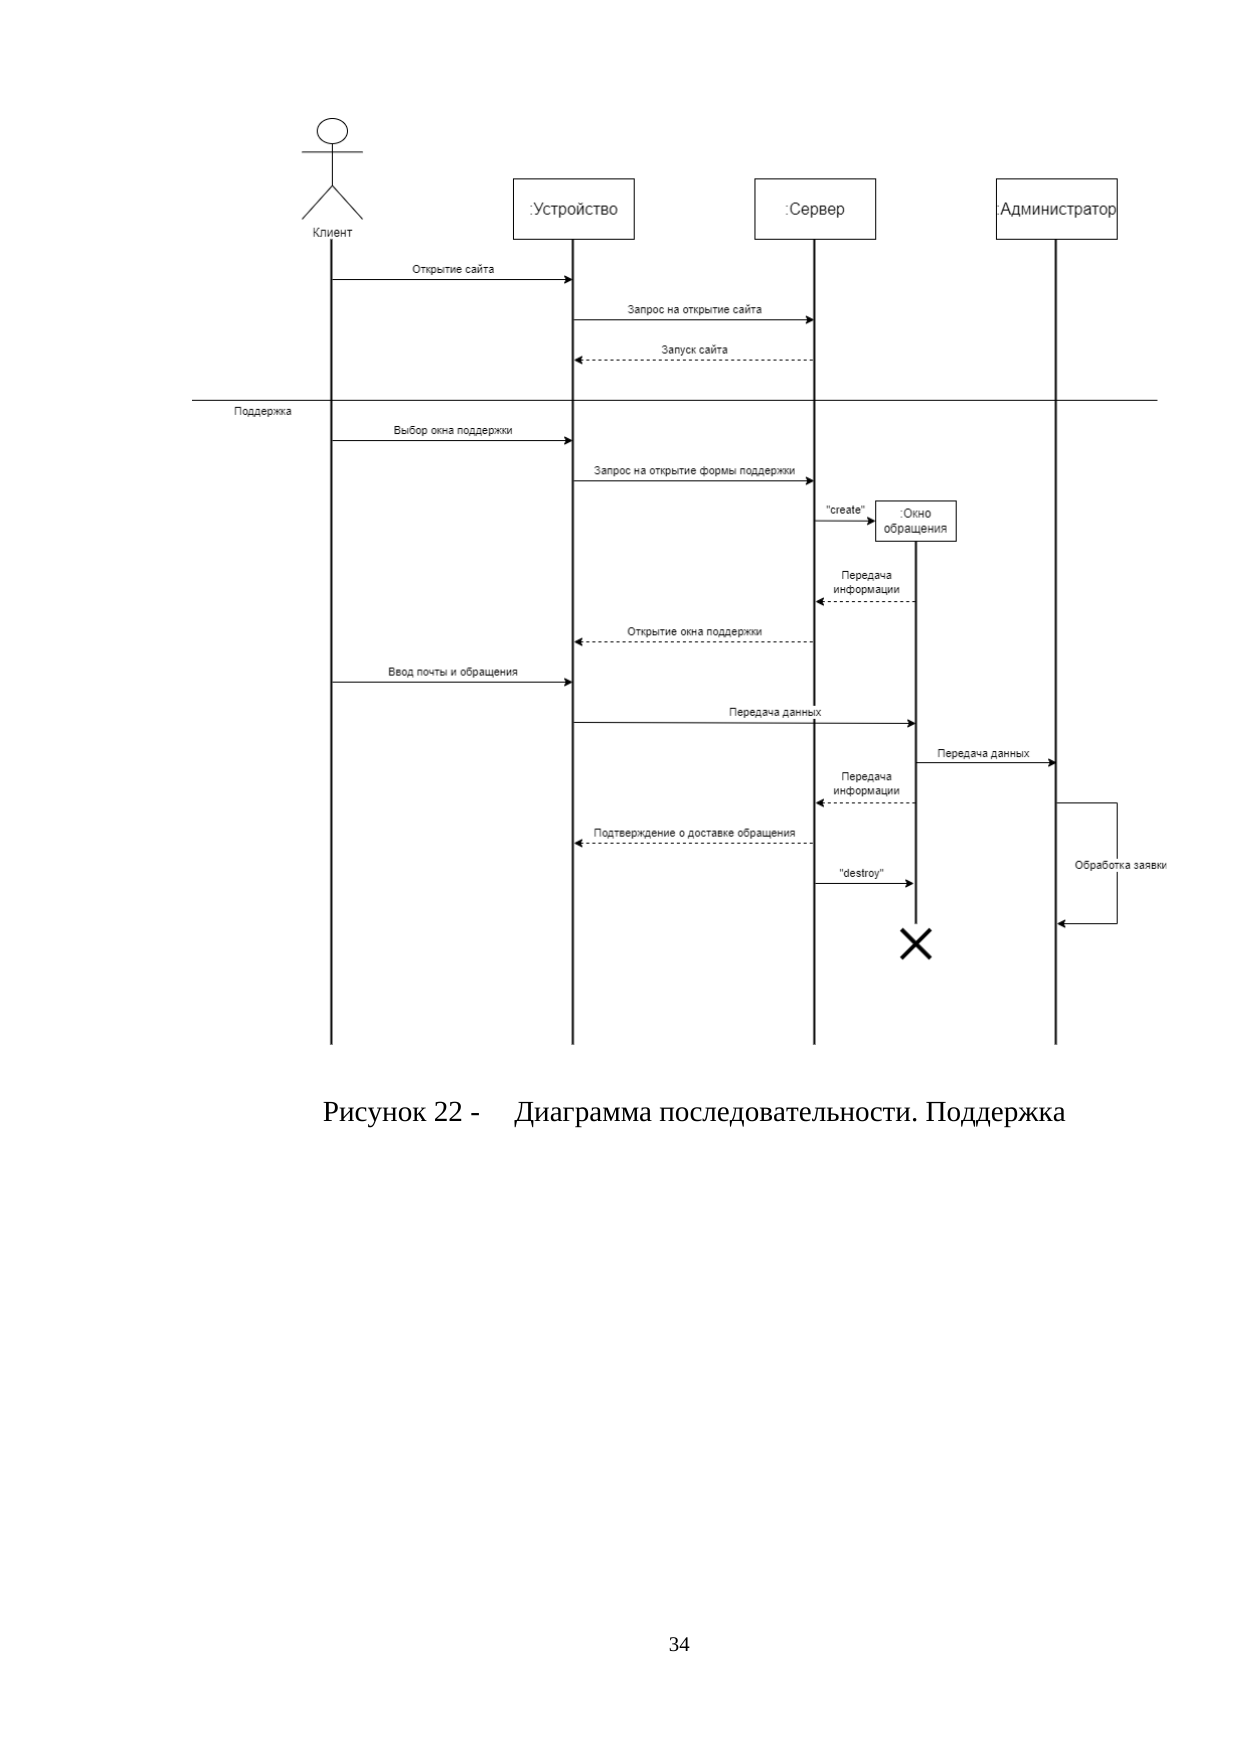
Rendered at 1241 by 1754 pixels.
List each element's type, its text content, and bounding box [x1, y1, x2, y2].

picture [192, 118, 1167, 1046]
text Диаграмма последовательности. Поддержка [289, 1094, 1181, 1128]
